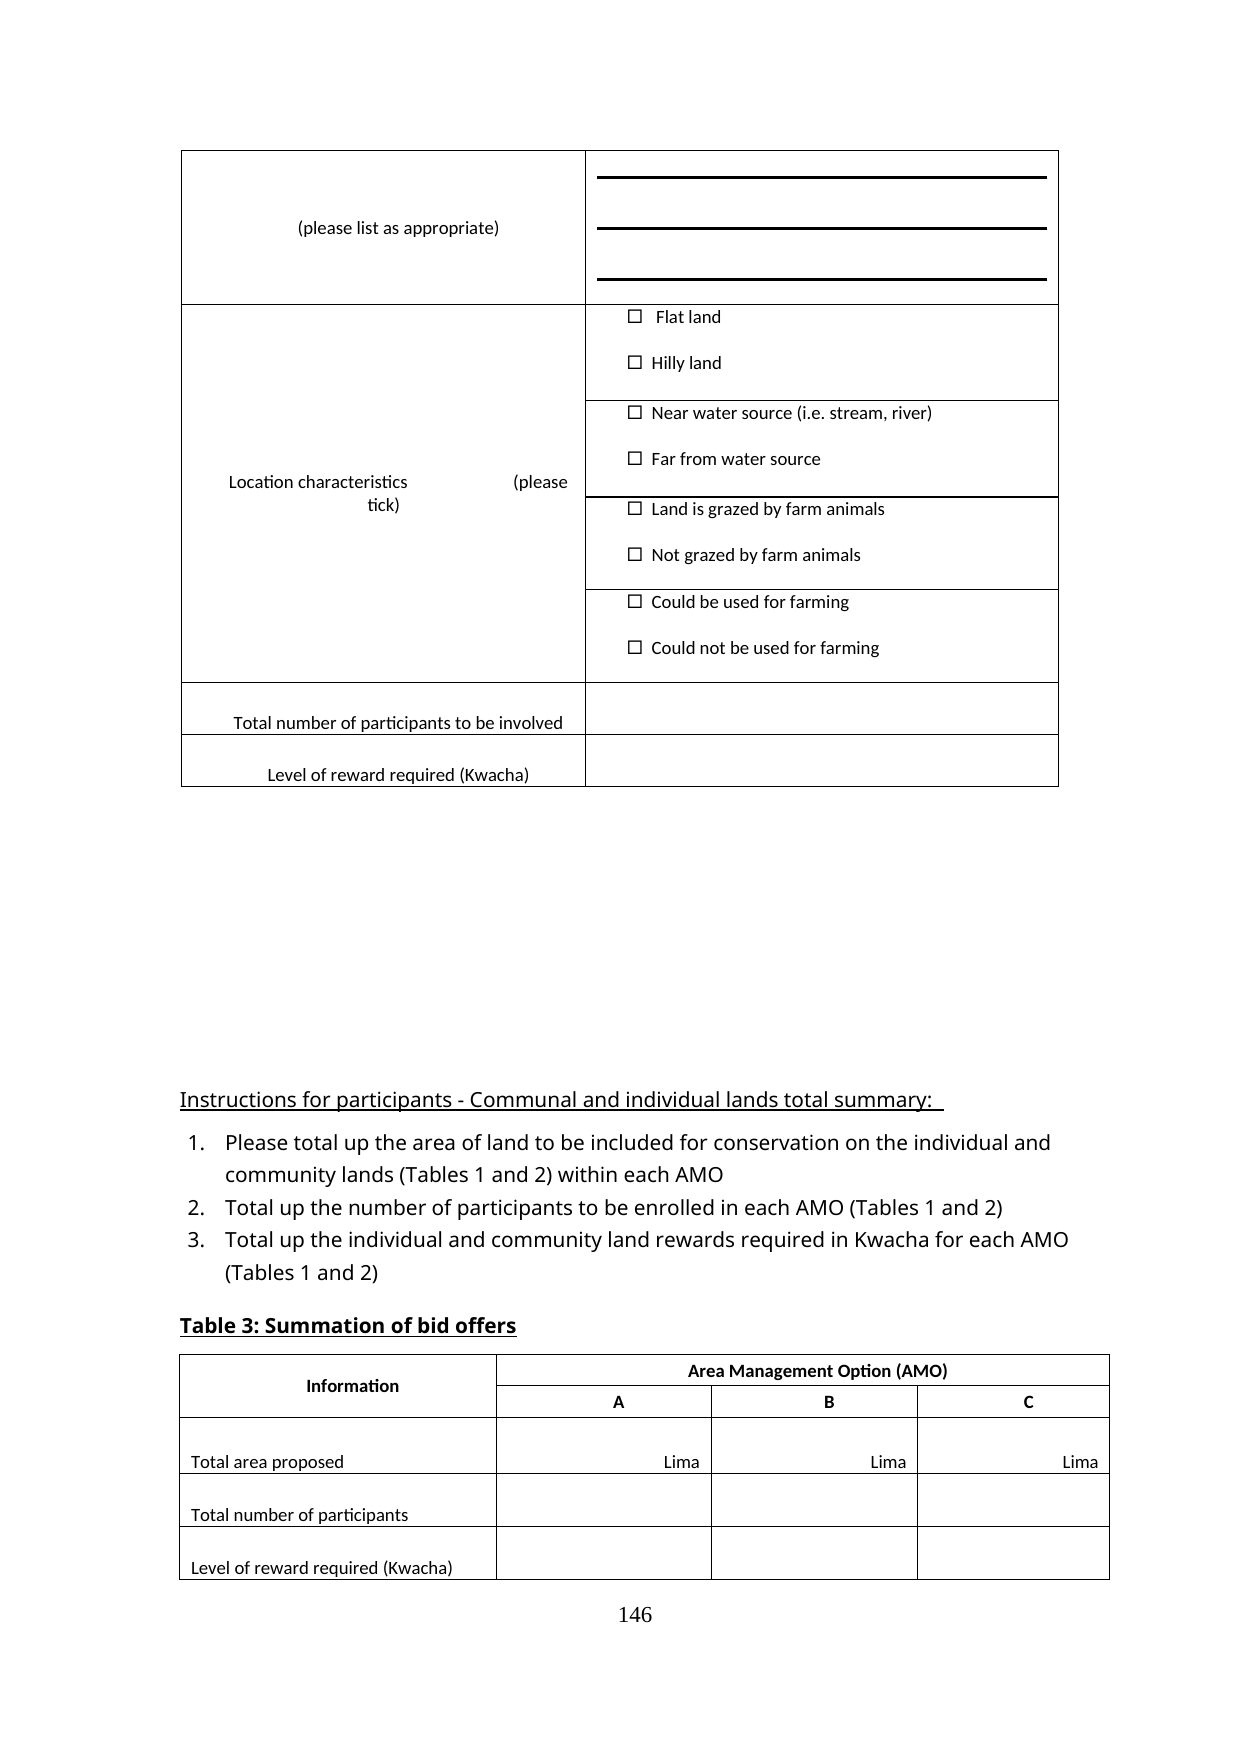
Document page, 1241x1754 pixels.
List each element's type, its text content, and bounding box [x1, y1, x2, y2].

table_cell Total number of participants [180, 1474, 496, 1526]
table_cell [497, 1527, 711, 1579]
table_cell C [918, 1386, 1109, 1417]
table_cell Lima [497, 1418, 711, 1473]
table_cell Location characteristics (please tick) [182, 305, 585, 682]
table_header Area Management Option (AMO) [497, 1355, 1109, 1385]
table_cell Total area proposed [180, 1418, 496, 1473]
table_cell A [497, 1386, 711, 1417]
list Total up the individual and community land rewards required in Kwacha for each AMO (Tables 1 and 2) [187, 1226, 1090, 1287]
table_cell Level of reward required (Kwacha) [182, 735, 585, 786]
table_cell Lima [918, 1418, 1109, 1473]
table_cell Flat land Hilly land [586, 305, 1058, 400]
table_cell [586, 735, 1058, 786]
table_header Information [180, 1355, 496, 1417]
table_cell [918, 1527, 1109, 1579]
text Instructions for participants - Communal and individual lands total summary: [150, 1085, 1090, 1113]
table_cell [712, 1474, 917, 1526]
text Table 3: Summation of bid offers [150, 1312, 1090, 1340]
table_cell Level of reward required (Kwacha) [180, 1527, 496, 1579]
table_cell [712, 1527, 917, 1579]
table_cell Near water source (i.e. stream, river) Far from water source [586, 401, 1058, 496]
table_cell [182, 151, 585, 304]
table_cell [586, 683, 1058, 734]
table_cell [918, 1474, 1109, 1526]
table_cell [586, 151, 1058, 304]
table_cell Land is grazed by farm animals Not grazed by farm animals [586, 498, 1058, 589]
table_cell Lima [712, 1418, 917, 1473]
table_cell B [712, 1386, 917, 1417]
list Please total up the area of land to be included for conservation on the individual and community lands (Tables 1 and 2) within each AMO [187, 1128, 1090, 1189]
table_cell [497, 1474, 711, 1526]
list Total up the number of participants to be enrolled in each AMO (Tables 1 and 2) [187, 1193, 1090, 1221]
table_cell Could be used for farming Could not be used for farming [586, 590, 1058, 682]
table_cell Total number of participants to be involved [182, 683, 585, 734]
